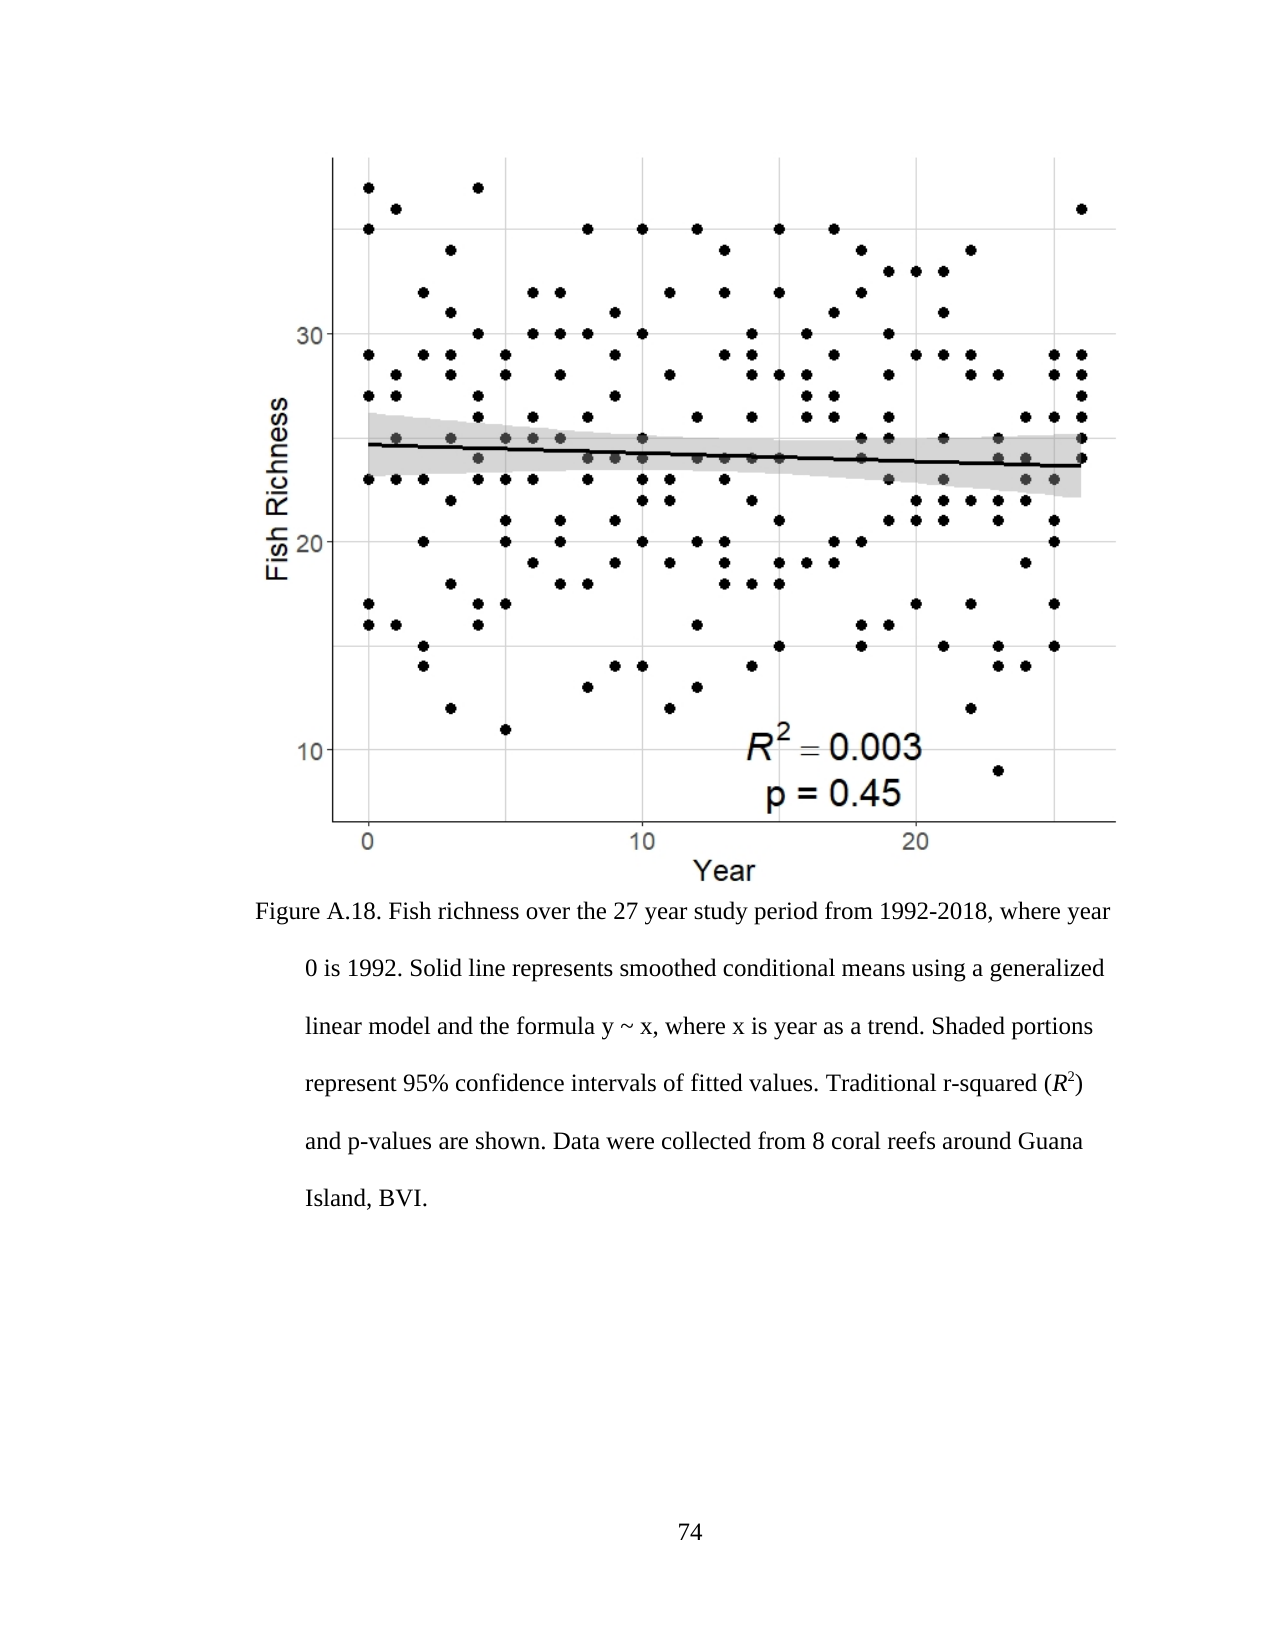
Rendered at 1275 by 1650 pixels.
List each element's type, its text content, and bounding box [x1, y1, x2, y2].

subtitle Figure A.18. Fish richness over the 27 year study period from 1992-2018, where year 0 is 1992. Solid line represents smoothed conditional means using a generalized linear model and the formula y ~ x, where x is year as a trend. Shaded portions represent 95% confidence intervals of fitted values. Traditional r-squared (R2) and p-values are shown. Data were collected from 8 coral reefs around Guana Island, BVI. [255, 896, 1125, 1212]
picture [255, 150, 1125, 896]
